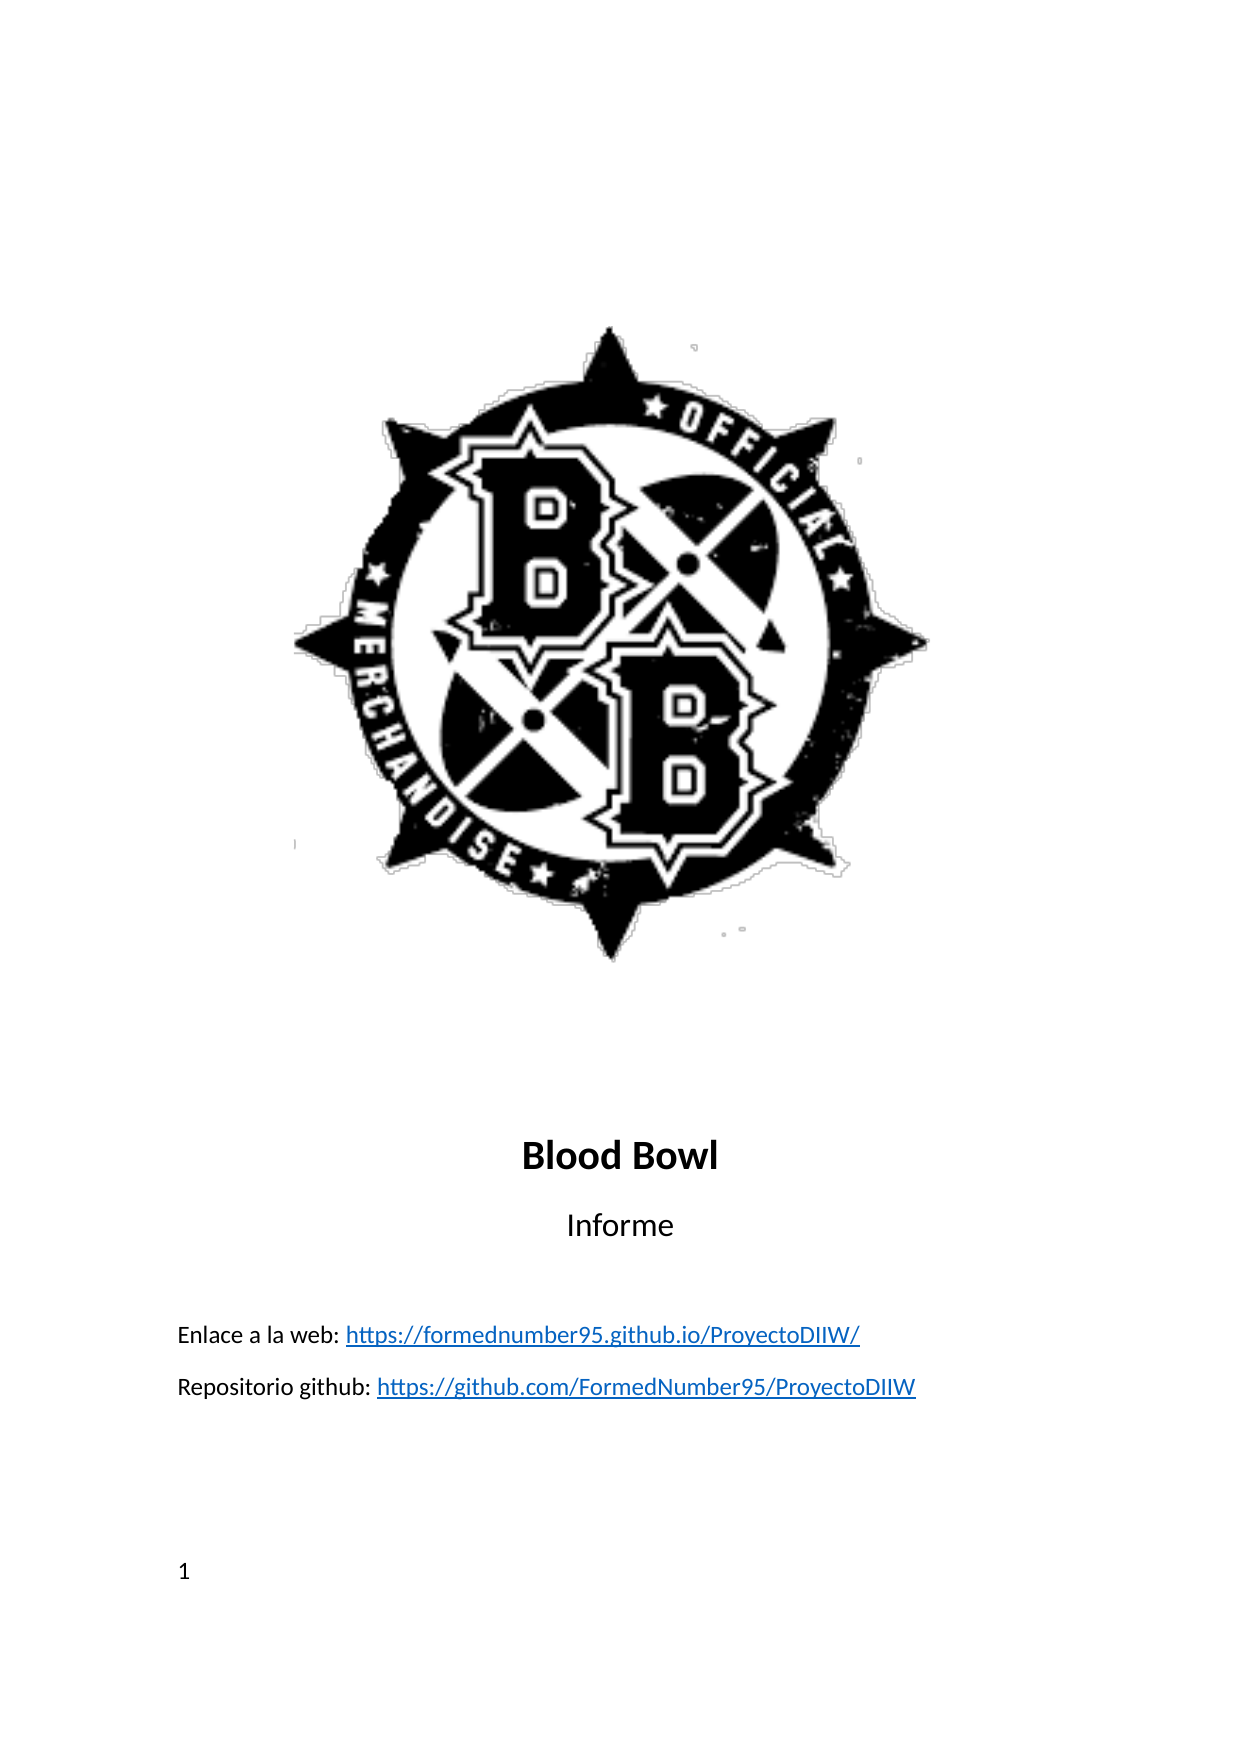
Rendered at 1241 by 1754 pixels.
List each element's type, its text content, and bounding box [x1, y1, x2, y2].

picture [293, 326, 1032, 1005]
text Blood Bowl [177, 1129, 1063, 1180]
text Informe [177, 1204, 1063, 1245]
text Enlace a la web: https://formednumber95.github.io/ProyectoDIIW/ [177, 1319, 1063, 1350]
text Repositorio github: https://github.com/FormedNumber95/ProyectoDIIW [177, 1371, 1063, 1402]
